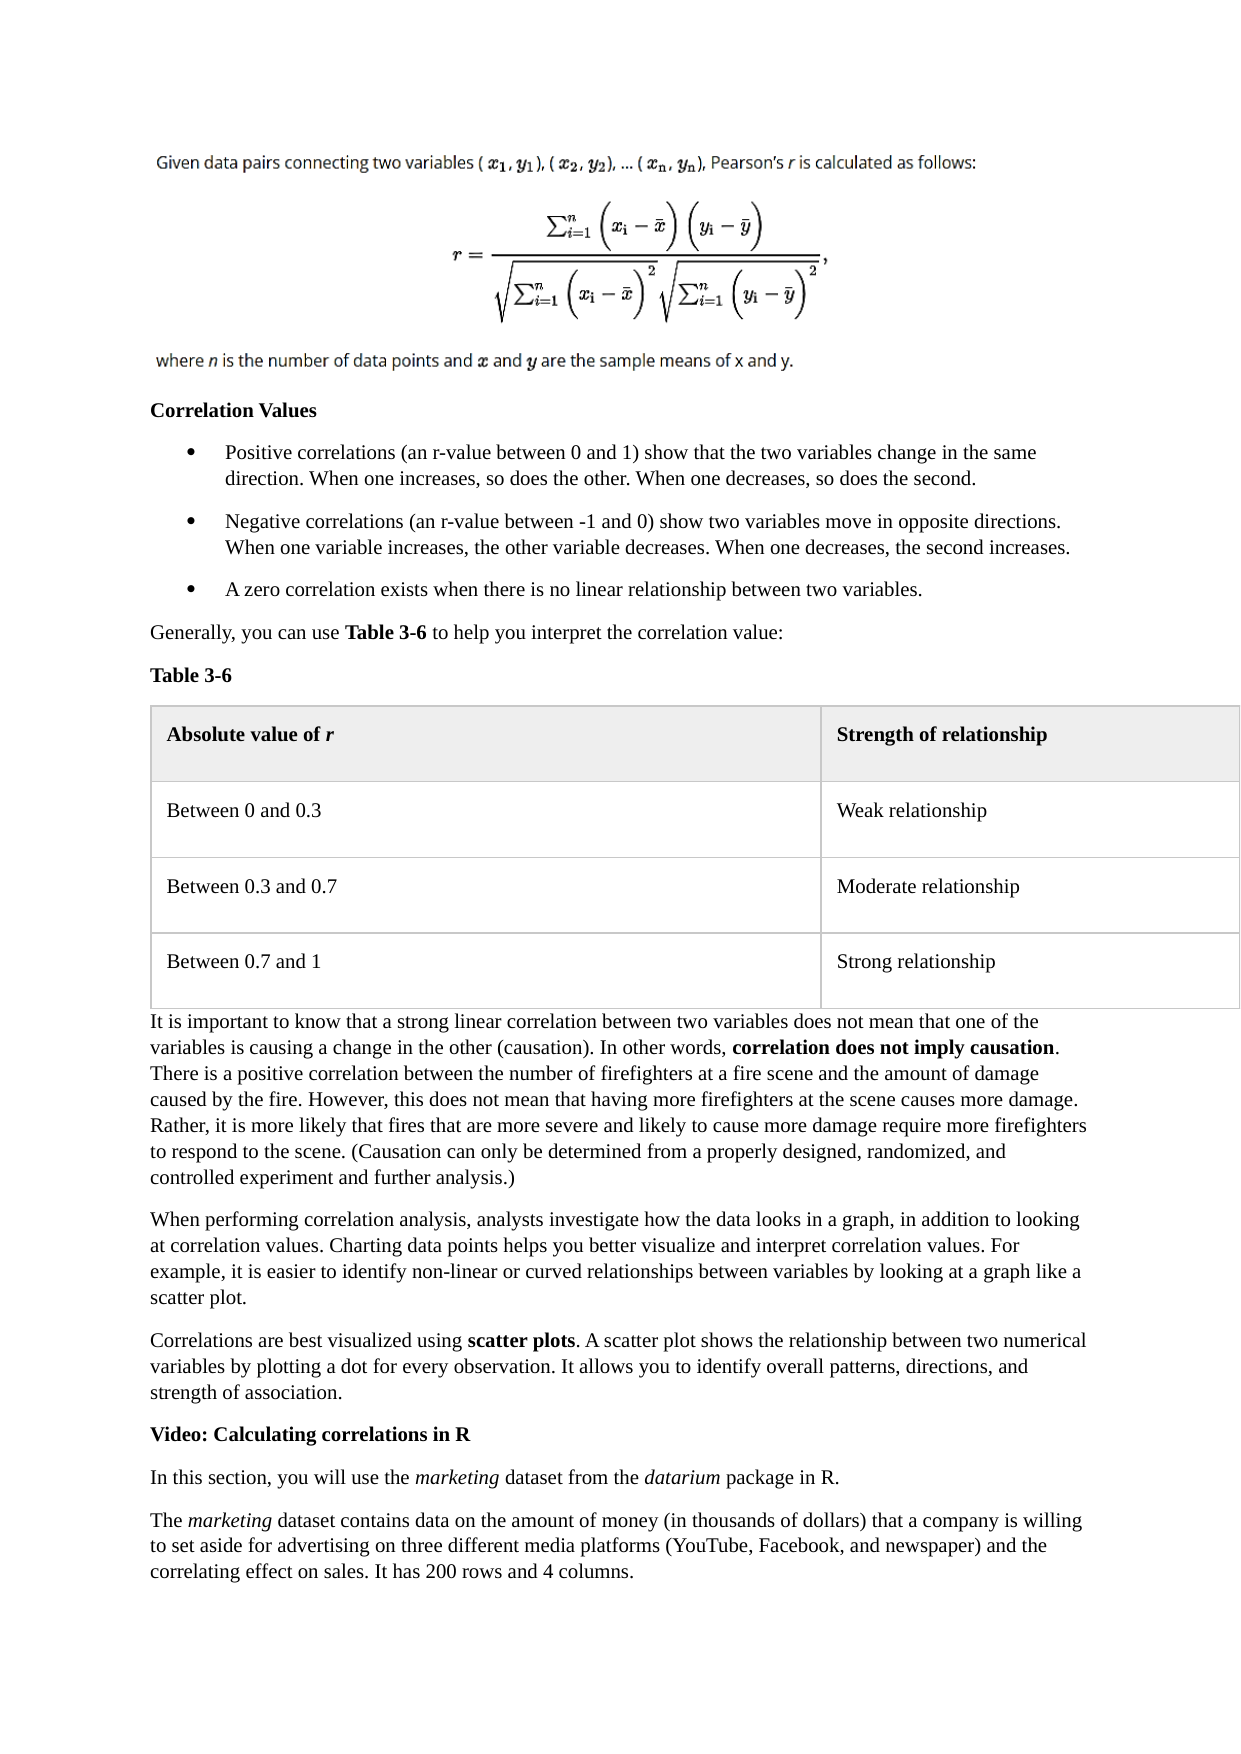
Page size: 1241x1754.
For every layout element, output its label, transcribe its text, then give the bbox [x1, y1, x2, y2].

table_cell Moderate relationship [822, 858, 1239, 932]
text Table 3-6 [150, 662, 1090, 687]
text Video: Calculating correlations in R [150, 1422, 1090, 1446]
picture [150, 149, 1091, 379]
table_header Absolute value of r [152, 707, 820, 781]
table_cell Strong relationship [822, 934, 1239, 1008]
text In this section, you will use the marketing dataset from the datarium package in R. [150, 1465, 1090, 1489]
text It is important to know that a strong linear correlation between two variables does not mean that one of the variables is causing a change in the other (causation). In other words, correlation does not imply causation. There is a positive correlation between the number of firefighters at a fire scene and the amount of damage caused by the fire. However, this does not mean that having more firefighters at the scene causes more damage. Rather, it is more likely that fires that are more severe and likely to cause more damage require more firefighters to respond to the scene. (Causation can only be determined from a properly designed, randomized, and controlled experiment and further analysis.) [150, 1009, 1090, 1189]
list Positive correlations (an r-value between 0 and 1) show that the two variables change in the same direction. When one increases, so does the other. When one decreases, so does the second. [187, 440, 1090, 490]
table_cell Weak relationship [822, 782, 1239, 856]
table_header Strength of relationship [822, 707, 1239, 781]
text The marketing dataset contains data on the amount of money (in thousands of dollars) that a company is willing to set aside for advertising on three different media platforms (YouTube, Facebook, and newspaper) and the correlating effect on sales. It has 200 rows and 4 columns. [150, 1507, 1090, 1583]
table_cell Between 0.7 and 1 [152, 934, 820, 1008]
text When performing correlation analysis, analysts investigate how the data looks in a graph, in addition to looking at correlation values. Charting data points helps you better visualize and interpret correlation values. For example, it is easier to identify non-linear or curved relationships between variables by looking at a graph like a scatter plot. [150, 1207, 1090, 1309]
list A zero correlation exists when there is no linear relationship between two variables. [187, 577, 1090, 601]
table_cell Between 0 and 0.3 [152, 782, 820, 856]
text Correlation Values [150, 398, 1090, 422]
text Correlations are best visualized using scatter plots. A scatter plot shows the relationship between two numerical variables by plotting a dot for every observation. It allows you to identify overall patterns, directions, and strength of association. [150, 1328, 1090, 1404]
table_cell Between 0.3 and 0.7 [152, 858, 820, 932]
text Generally, you can use Table 3-6 to help you interpret the correlation value: [150, 620, 1090, 644]
list Negative correlations (an r-value between -1 and 0) show two variables move in opposite directions. When one variable increases, the other variable decreases. When one decreases, the second increases. [187, 509, 1090, 559]
